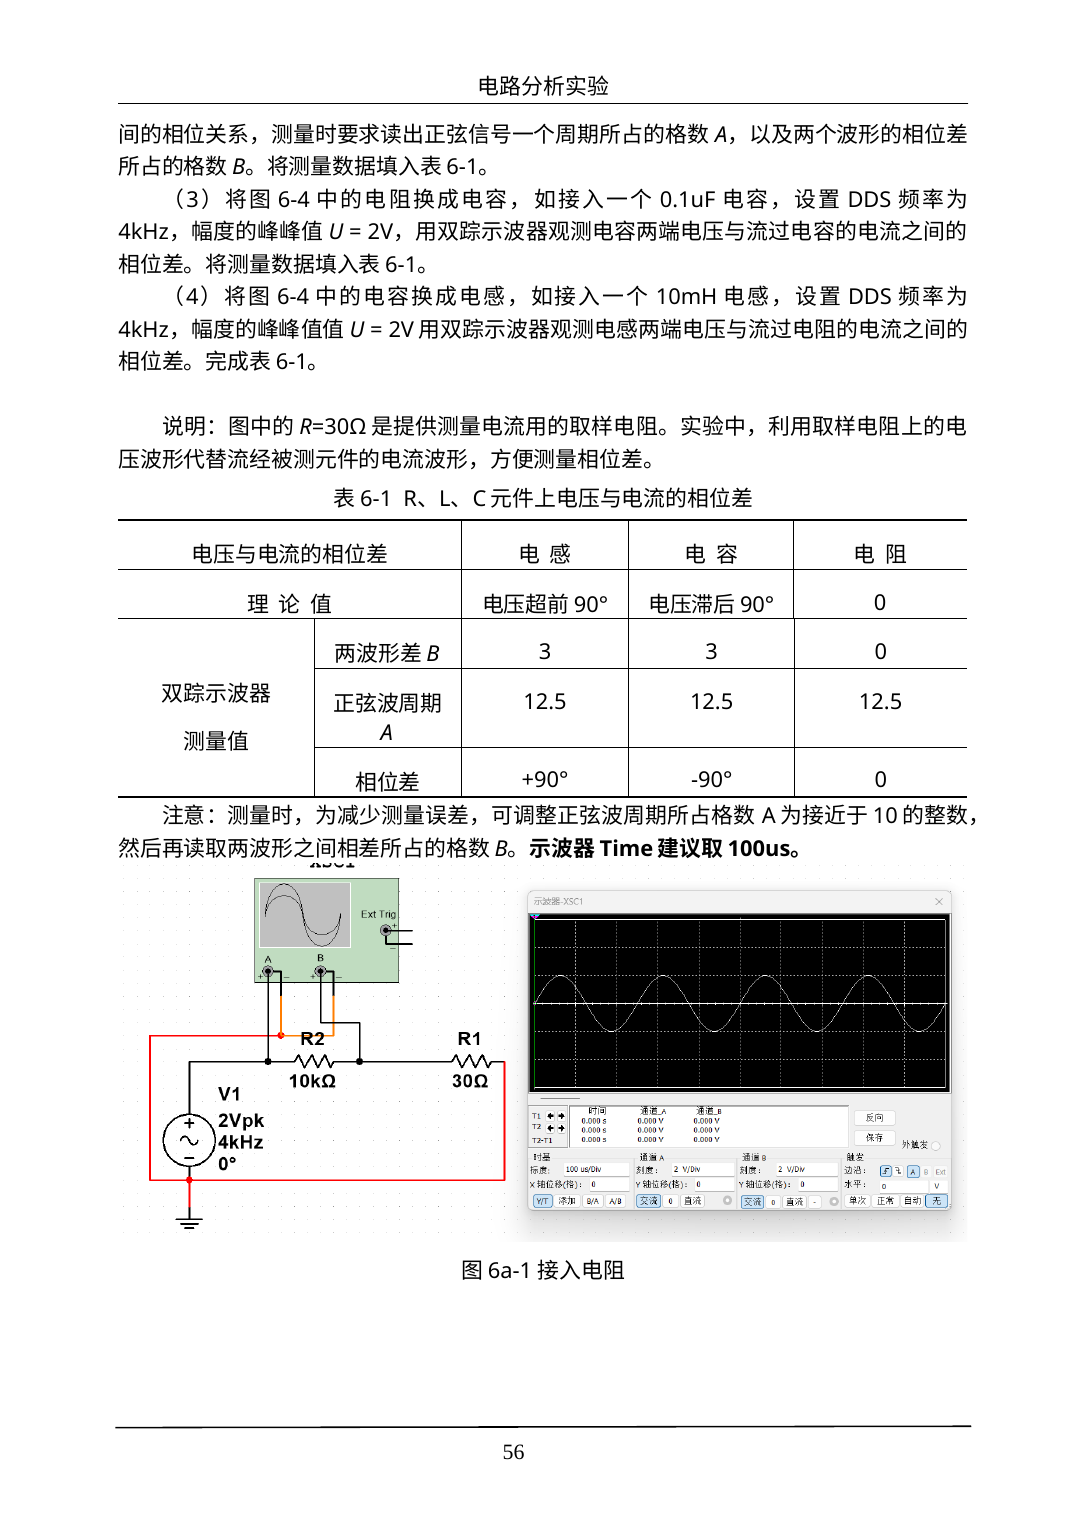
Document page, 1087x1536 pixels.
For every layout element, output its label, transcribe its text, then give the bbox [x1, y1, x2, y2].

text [118, 117, 968, 182]
table_cell 12.5 [795, 669, 967, 747]
table_cell +90° [462, 748, 628, 796]
table_cell 0 [795, 619, 967, 667]
table_cell 正弦波周期A [315, 669, 461, 747]
table_cell 0 [795, 748, 967, 796]
table_cell 理 论 值 [118, 570, 461, 618]
table_cell -90° [629, 748, 794, 796]
table_cell 电压滞后90° [629, 570, 793, 618]
table_cell 相位差 [315, 748, 461, 796]
text 图6a-1 接入电阻 [118, 1253, 968, 1286]
text 表6-1 R、L、C元件上电压与电流的相位差 [118, 481, 968, 512]
text （4）将图6-4中的电容换成电感，如接入一个10mH电感，设置DDS频率为4kHz，幅度的峰峰值值U = 2V用双踪示波器观测电感两端电压与流过电阻的电流之间的相位差。完成表6-1。 [118, 279, 968, 377]
text （3）将图6-4中的电阻换成电容，如接入一个0.1uF电容，设置DDS频率为4kHz，幅度的峰峰值U = 2V，用双踪示波器观测电容两端电压与流过电容的电流之间的相位差。将测量数据填入表6-1。 [118, 182, 968, 279]
table_cell 双踪示波器 测量值 [118, 619, 314, 796]
table_cell 0 [794, 570, 967, 618]
table_cell 3 [462, 619, 628, 667]
table_cell 3 [629, 619, 794, 667]
text 说明：图中的R=30Ω是提供测量电流用的取样电阻。实验中，利用取样电阻上的电压波形代替流经被测元件的电流波形，方便测量相位差。 [118, 409, 968, 474]
table_cell 12.5 [629, 669, 794, 747]
table_cell 电压超前90° [462, 570, 628, 618]
picture [119, 863, 968, 1242]
text 注意：测量时，为减少测量误差，可调整正弦波周期所占格数A为接近于10的整数，然后再读取两波形之间相差所占的格数B。示波器Time建议取100us。 [118, 798, 968, 863]
table_cell 两波形差B [315, 619, 461, 667]
table_header 电 容 [629, 521, 793, 569]
table_header 电 感 [462, 521, 628, 569]
table_header 电压与电流的相位差 [118, 521, 461, 569]
table_header 电 阻 [794, 521, 967, 569]
table_cell 12.5 [462, 669, 628, 747]
